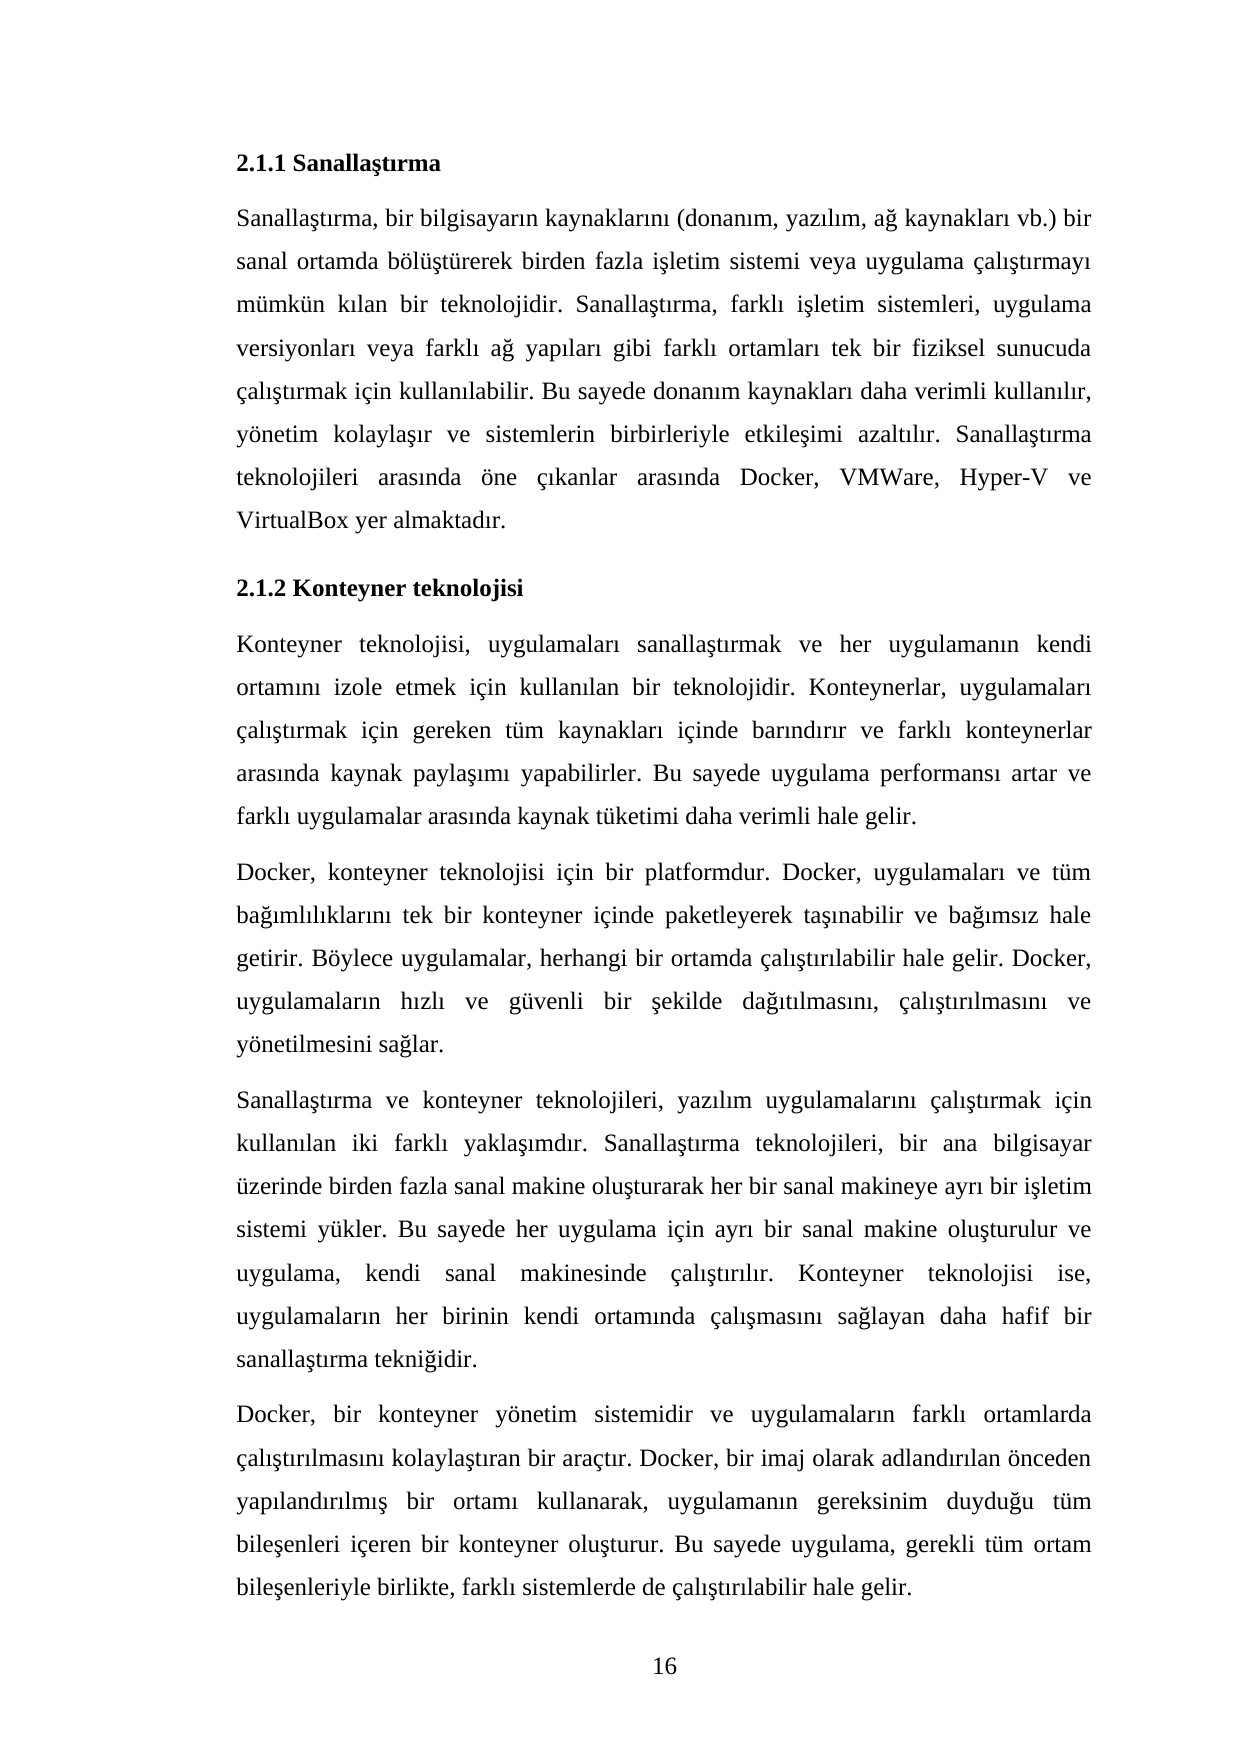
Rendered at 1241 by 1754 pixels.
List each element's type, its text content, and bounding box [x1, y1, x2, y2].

subtitle Konteyner teknolojisi [236, 573, 1092, 602]
text Docker, bir konteyner yönetim sistemidir ve uygulamaların farklı ortamlarda çalıştırılmasını kolaylaştıran bir araçtır. Docker, bir imaj olarak adlandırılan önceden yapılandırılmış bir ortamı kullanarak, uygulamanın gereksinim duyduğu tüm bileşenleri içeren bir konteyner oluşturur. Bu sayede uygulama, gerekli tüm ortam bileşenleriyle birlikte, farklı sistemlerde de çalıştırılabilir hale gelir. [236, 1399, 1092, 1601]
text Konteyner teknolojisi, uygulamaları sanallaştırmak ve her uygulamanın kendi ortamını izole etmek için kullanılan bir teknolojidir. Konteynerlar, uygulamaları çalıştırmak için gereken tüm kaynakları içinde barındırır ve farklı konteynerlar arasında kaynak paylaşımı yapabilirler. Bu sayede uygulama performansı artar ve farklı uygulamalar arasında kaynak tüketimi daha verimli hale gelir. [236, 629, 1092, 830]
subtitle Sanallaştırma [236, 148, 1092, 176]
text Sanallaştırma ve konteyner teknolojileri, yazılım uygulamalarını çalıştırmak için kullanılan iki farklı yaklaşımdır. Sanallaştırma teknolojileri, bir ana bilgisayar üzerinde birden fazla sanal makine oluşturarak her bir sanal makineye ayrı bir işletim sistemi yükler. Bu sayede her uygulama için ayrı bir sanal makine oluşturulur ve uygulama, kendi sanal makinesinde çalıştırılır. Konteyner teknolojisi ise, uygulamaların her birinin kendi ortamında çalışmasını sağlayan daha hafif bir sanallaştırma tekniğidir. [236, 1085, 1092, 1373]
text Sanallaştırma, bir bilgisayarın kaynaklarını (donanım, yazılım, ağ kaynakları vb.) bir sanal ortamda bölüştürerek birden fazla işletim sistemi veya uygulama çalıştırmayı mümkün kılan bir teknolojidir. Sanallaştırma, farklı işletim sistemleri, uygulama versiyonları veya farklı ağ yapıları gibi farklı ortamları tek bir fiziksel sunucuda çalıştırmak için kullanılabilir. Bu sayede donanım kaynakları daha verimli kullanılır, yönetim kolaylaşır ve sistemlerin birbirleriyle etkileşimi azaltılır. Sanallaştırma teknolojileri arasında öne çıkanlar arasında Docker, VMWare, Hyper-V ve VirtualBox yer almaktadır. [236, 203, 1092, 534]
text Docker, konteyner teknolojisi için bir platformdur. Docker, uygulamaları ve tüm bağımlılıklarını tek bir konteyner içinde paketleyerek taşınabilir ve bağımsız hale getirir. Böylece uygulamalar, herhangi bir ortamda çalıştırılabilir hale gelir. Docker, uygulamaların hızlı ve güvenli bir şekilde dağıtılmasını, çalıştırılmasını ve yönetilmesini sağlar. [236, 857, 1092, 1058]
